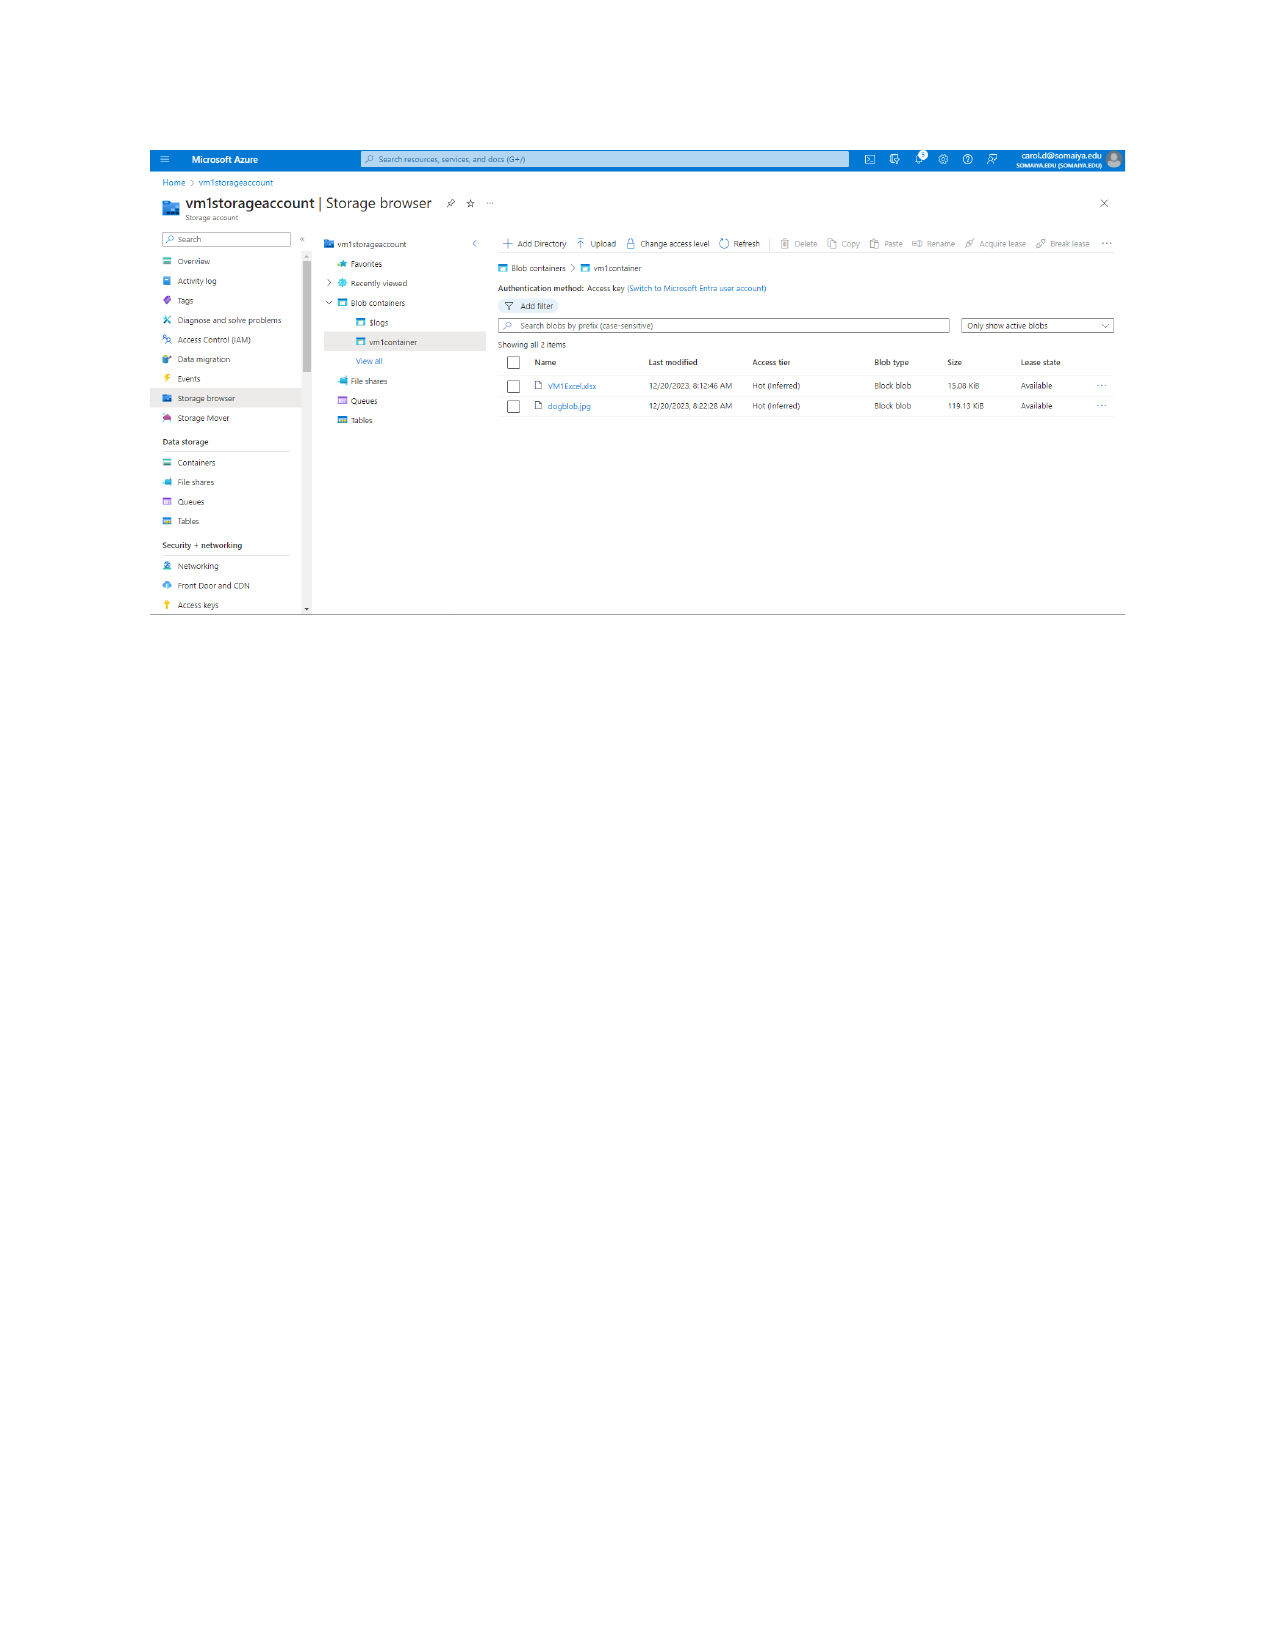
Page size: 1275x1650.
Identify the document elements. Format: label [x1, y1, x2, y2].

picture [150, 150, 1125, 615]
